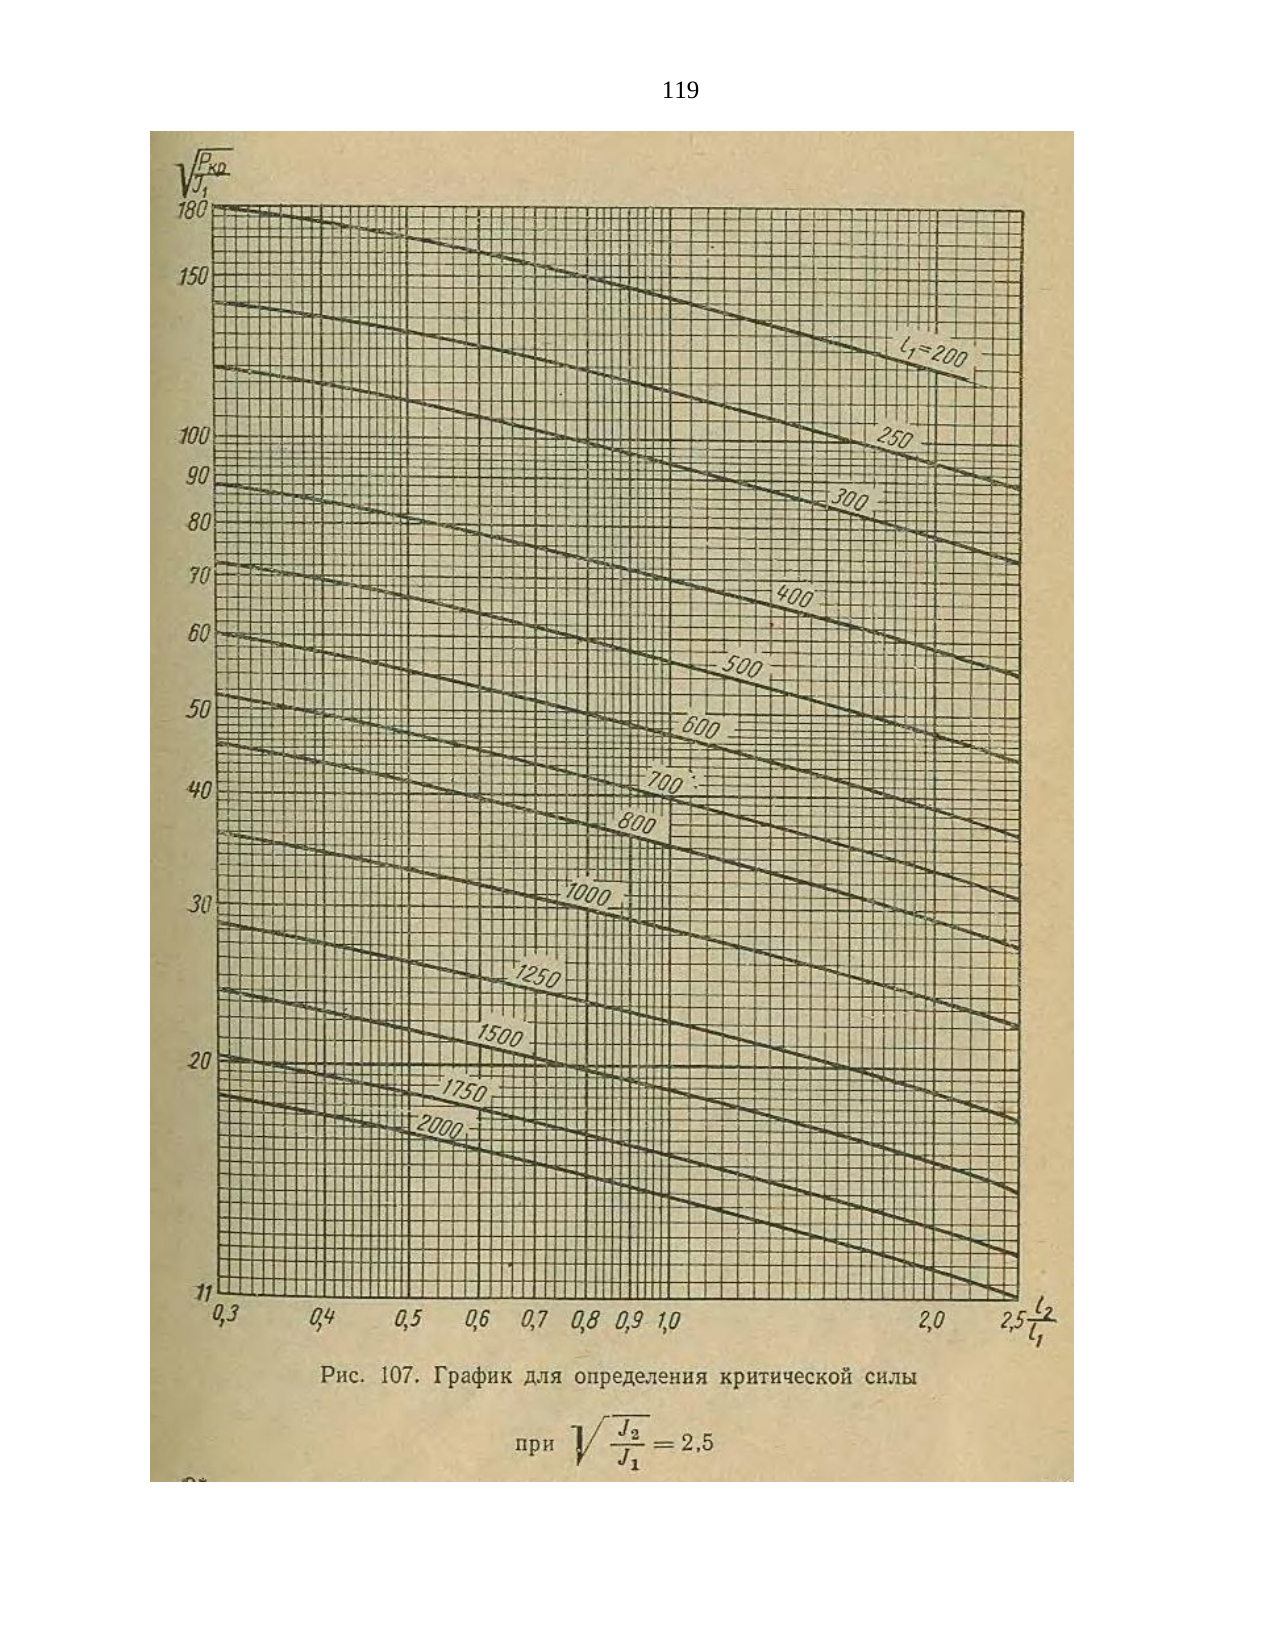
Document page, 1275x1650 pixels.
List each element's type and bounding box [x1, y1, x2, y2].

picture [150, 131, 1074, 1482]
